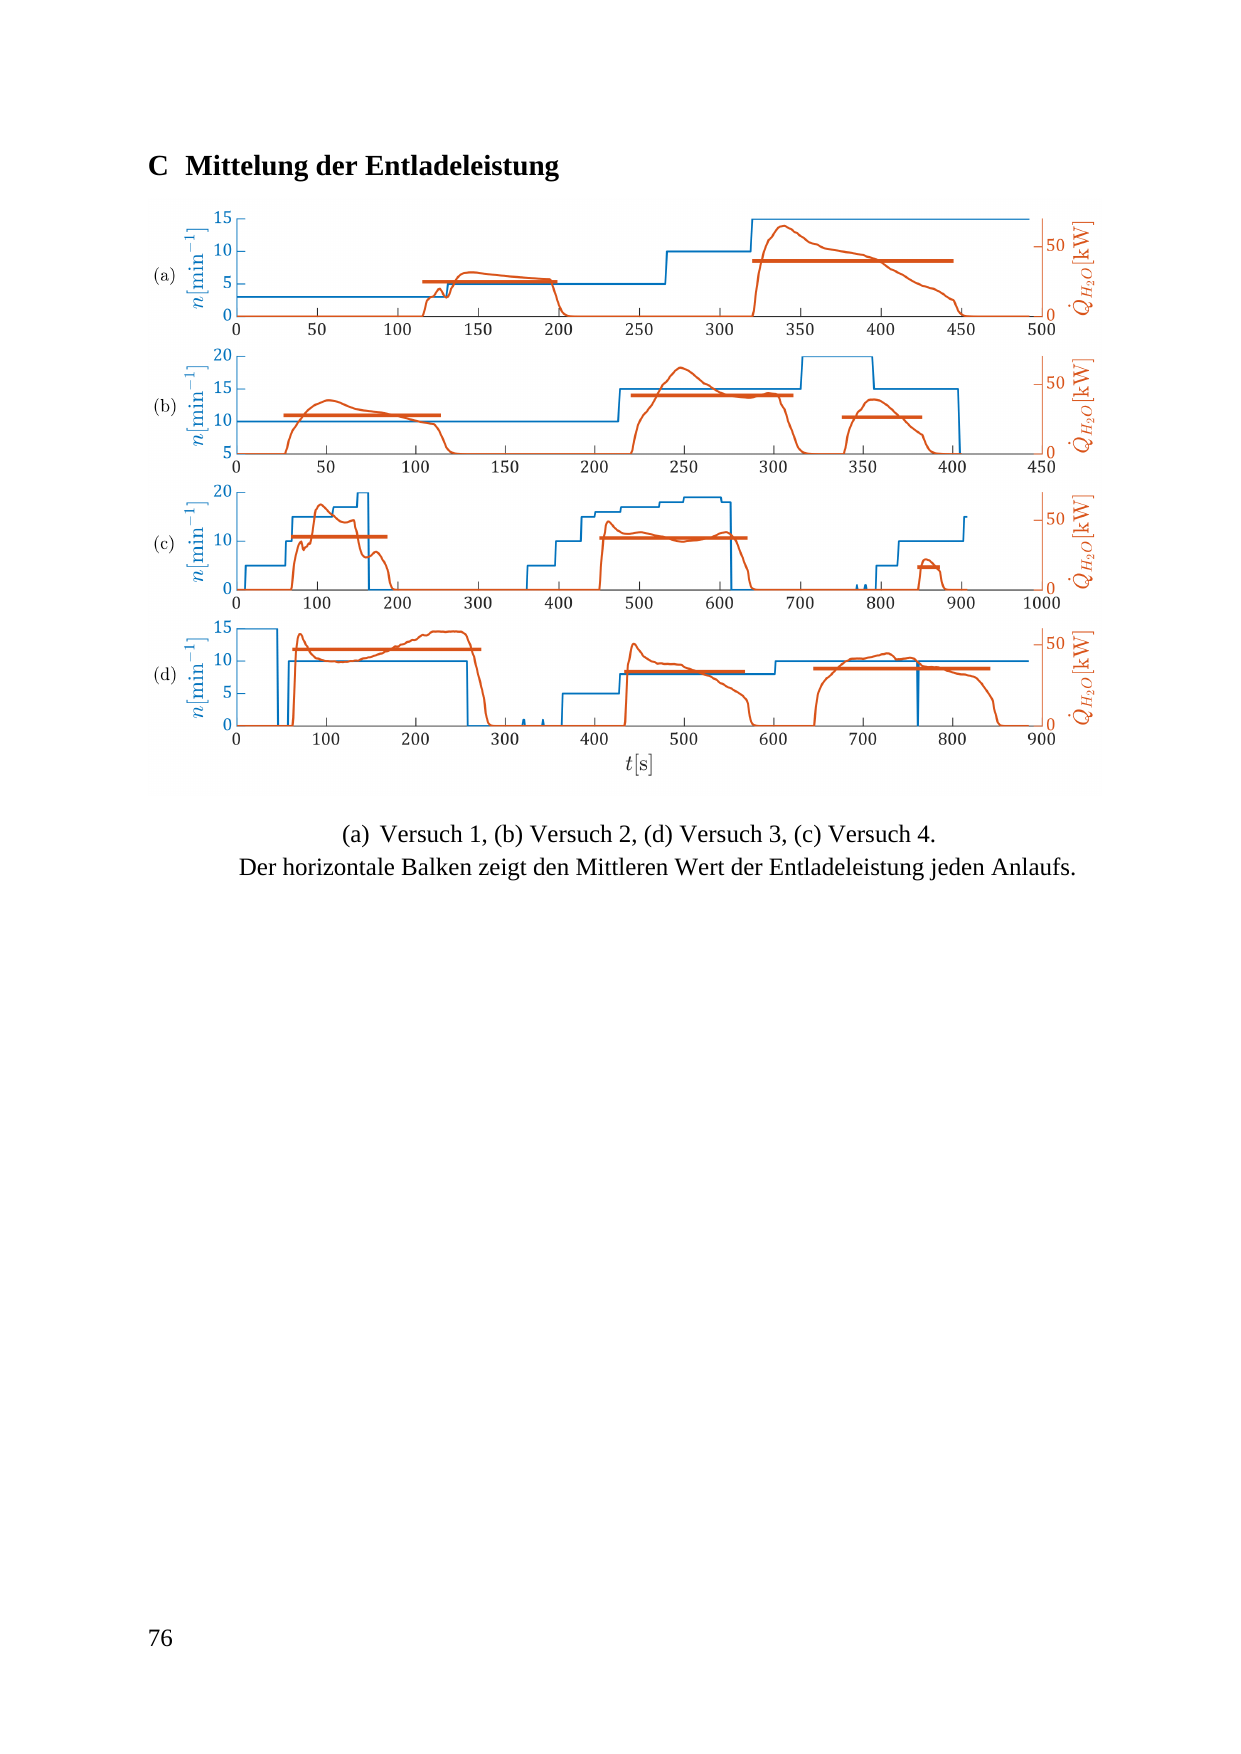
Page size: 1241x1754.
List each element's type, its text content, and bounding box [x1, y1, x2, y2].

picture [147, 198, 1102, 796]
list Versuch 1, (b) Versuch 2, (d) Versuch 3, (c) Versuch 4. Der horizontale Balken zeigt den Mittleren Wert der Entladeleistung jeden Anlaufs. [185, 819, 1093, 881]
text Mittelung der Entladeleistung [148, 148, 1093, 181]
